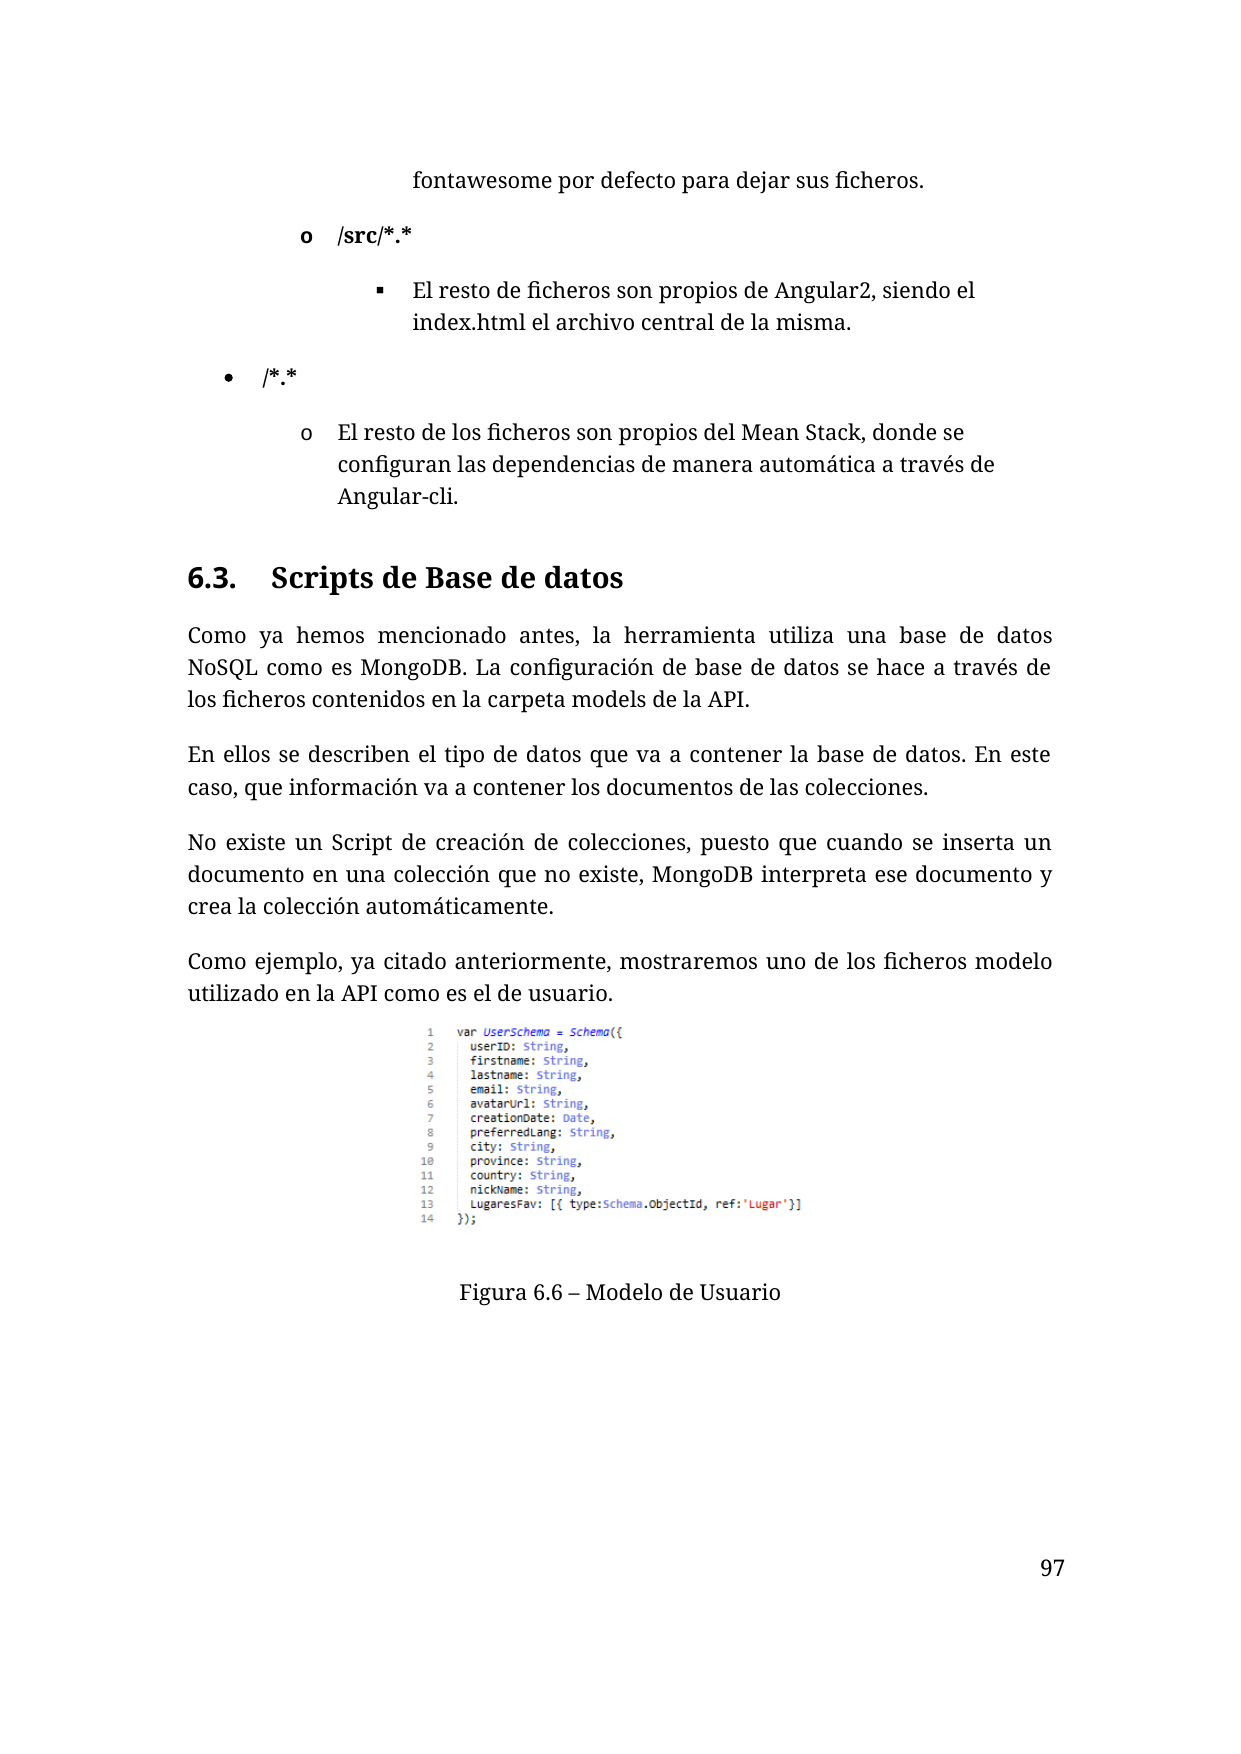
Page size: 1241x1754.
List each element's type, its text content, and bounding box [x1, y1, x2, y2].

text En ellos se describen el tipo de datos que va a contener la base de datos. En este caso, que información va a contener los documentos de las colecciones. [187, 739, 1053, 801]
text Como ejemplo, ya citado anteriormente, mostraremos uno de los ficheros modelo utilizado en la API como es el de usuario. [187, 946, 1053, 1008]
list El resto de ficheros son propios de Angular2, siendo el index.html el archivo central de la misma. [375, 275, 1053, 337]
picture [415, 1024, 822, 1227]
list /src/*.* [300, 219, 1053, 249]
subtitle Scripts de Base de datos [187, 558, 1065, 597]
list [375, 164, 1053, 194]
list El resto de los ficheros son propios del Mean Stack, donde se configuran las dependencias de manera automática a través de Angular-cli. [300, 417, 1053, 511]
list /*.* [225, 362, 1053, 392]
text Como ya hemos mencionado antes, la herramienta utiliza una base de datos NoSQL como es MongoDB. La configuración de base de datos se hace a través de los ficheros contenidos en la carpeta models de la API. [187, 620, 1053, 714]
subtitle Figura 6.6 – Modelo de Usuario [175, 1277, 1065, 1306]
text No existe un Script de creación de colecciones, puesto que cuando se inserta un documento en una colección que no existe, MongoDB interpreta ese documento y crea la colección automáticamente. [187, 827, 1053, 921]
